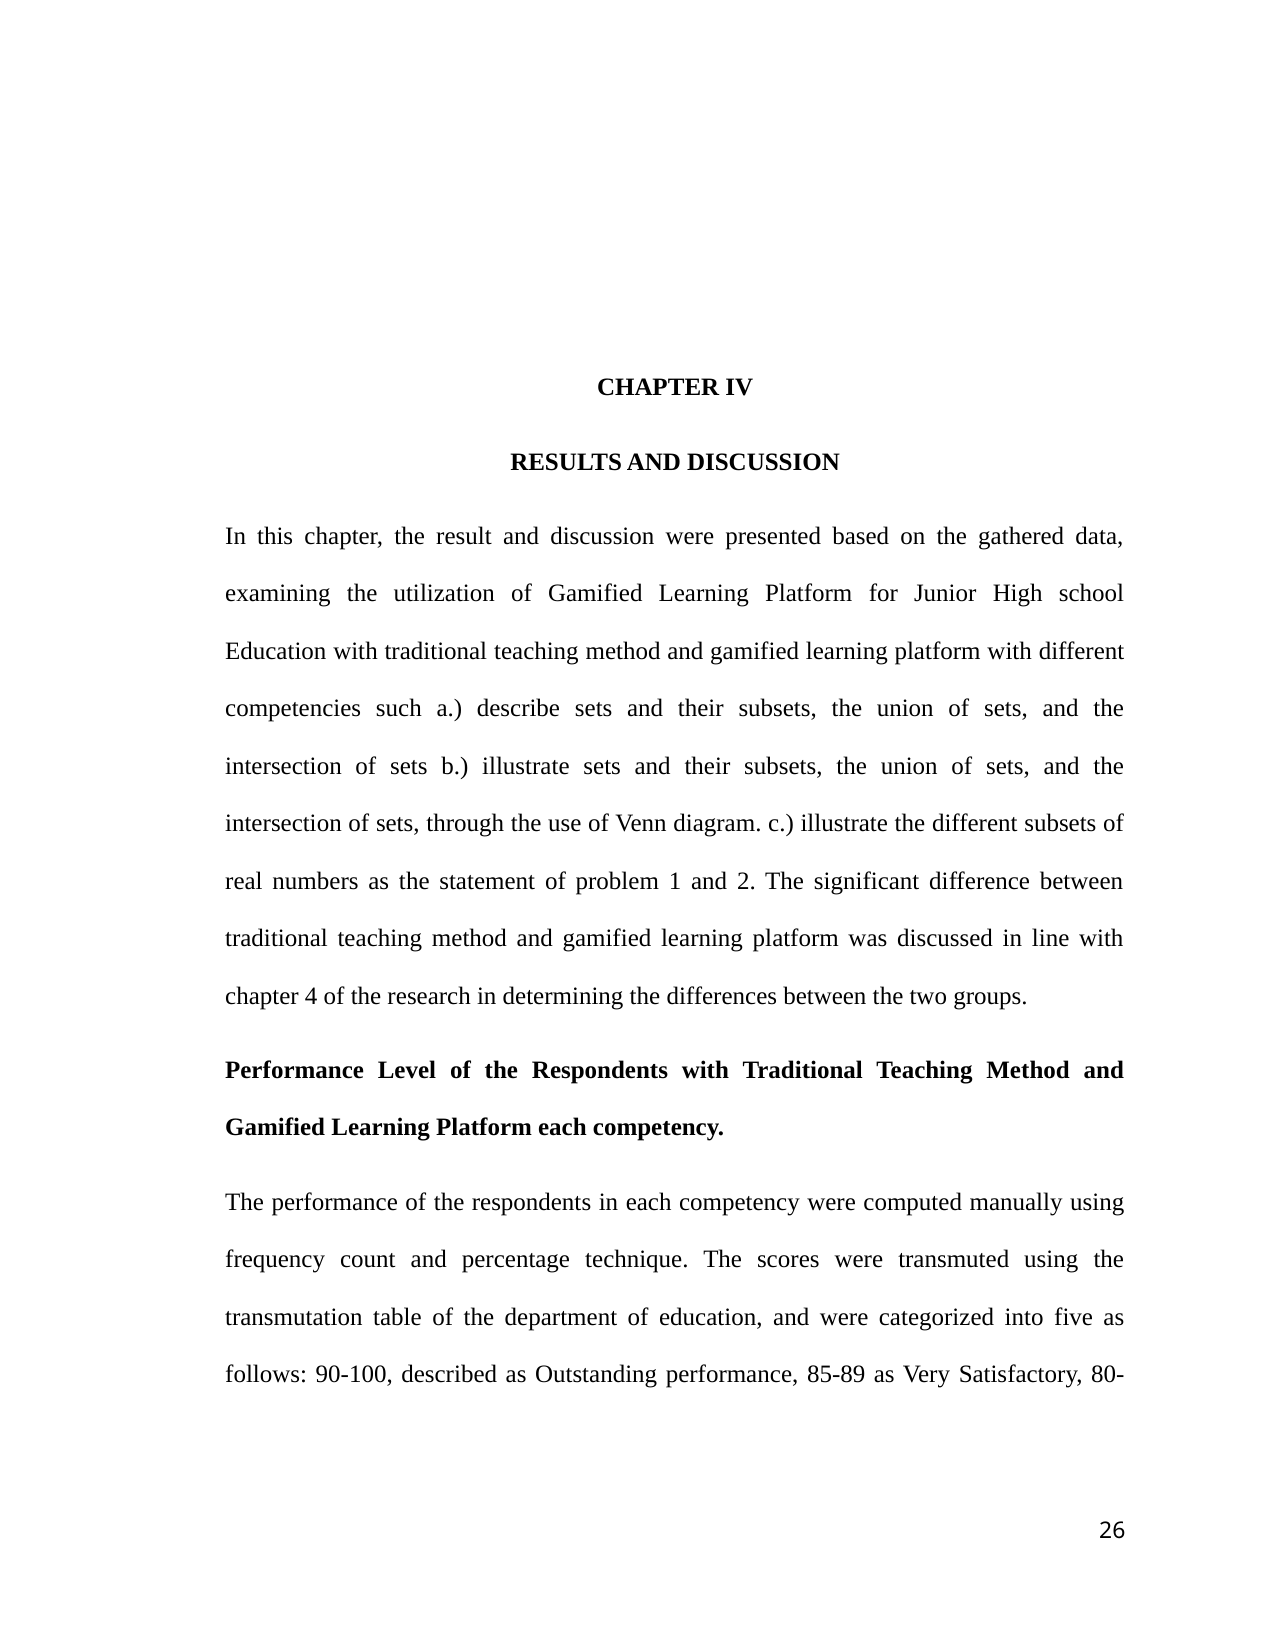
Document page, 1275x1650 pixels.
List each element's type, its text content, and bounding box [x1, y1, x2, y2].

text Performance Level of the Respondents with Traditional Teaching Method and Gamified Learning Platform each competency. [225, 1055, 1125, 1141]
text In this chapter, the result and discussion were presented based on the gathered data, examining the utilization of Gamified Learning Platform for Junior High school Education with traditional teaching method and gamified learning platform with different competencies such a.) describe sets and their subsets, the union of sets, and the intersection of sets b.) illustrate sets and their subsets, the union of sets, and the intersection of sets, through the use of Venn diagram. c.) illustrate the different subsets of real numbers as the statement of problem 1 and 2. The significant difference between traditional teaching method and gamified learning platform was discussed in line with chapter 4 of the research in determining the differences between the two groups. [225, 521, 1125, 1009]
text CHAPTER IV [225, 372, 1125, 401]
text RESULTS AND DISCUSSION [225, 447, 1125, 475]
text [225, 1187, 1125, 1388]
